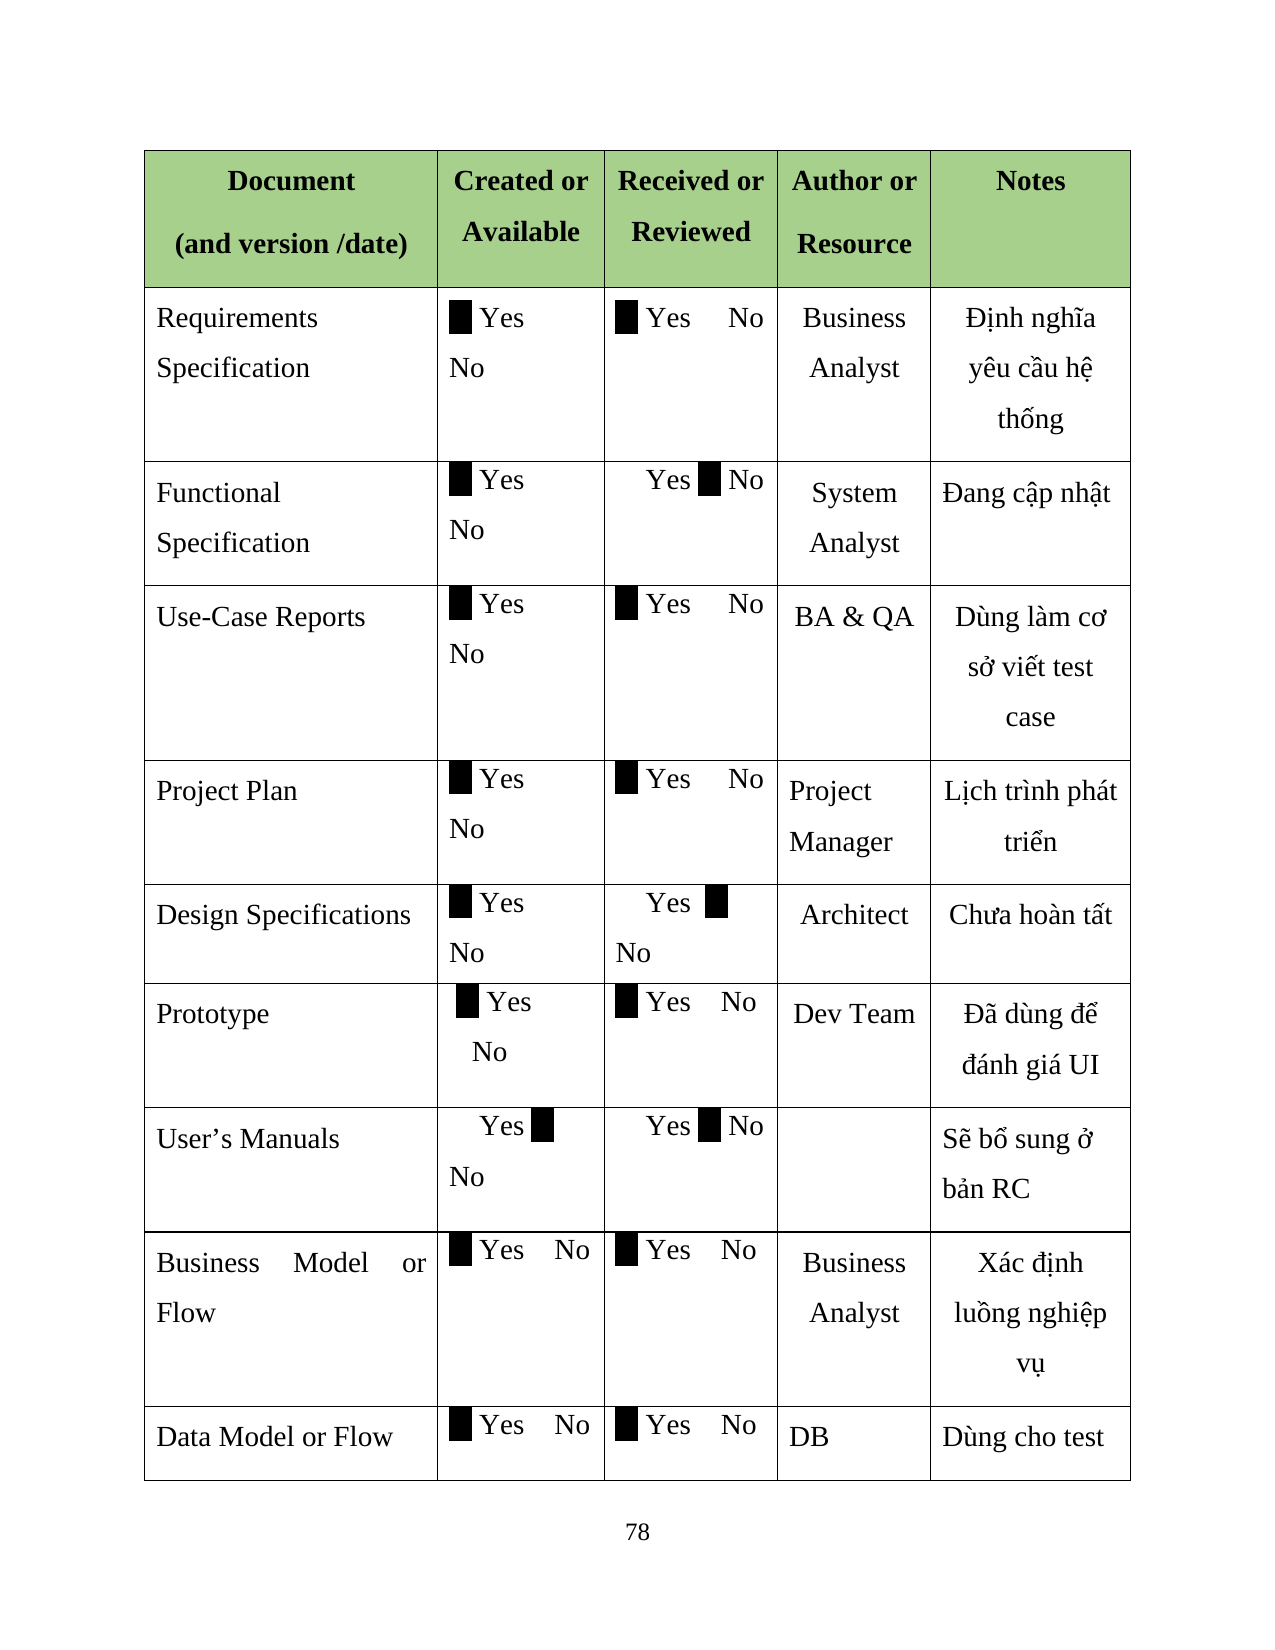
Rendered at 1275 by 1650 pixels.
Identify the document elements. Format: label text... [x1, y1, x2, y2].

table_cell  Yes  No [605, 1108, 777, 1231]
table_cell Design Specifications [145, 885, 437, 983]
table_cell Sẽ bổ sung ở bản RC [931, 1108, 1130, 1231]
table_cell Use-Case Reports [145, 586, 437, 760]
table_cell Định nghĩa yêu cầu hệ thống [931, 288, 1130, 461]
table_cell  Yes No [605, 1233, 777, 1406]
table_cell  Yes  No [605, 288, 777, 461]
table_cell Architect [778, 885, 930, 983]
table_cell  Yes  No [605, 586, 777, 760]
table_cell  Yes No [438, 1233, 604, 1406]
table_cell  Yes No [438, 1407, 604, 1480]
table_cell Data Model or Flow [145, 1407, 437, 1480]
table_header Document (and version /date) [145, 151, 437, 287]
table_cell  Yes  No [438, 462, 604, 585]
table_cell System Analyst [778, 462, 930, 585]
table_cell Dev Team [778, 984, 930, 1107]
table_cell  Yes  No [438, 586, 604, 760]
table_cell Chưa hoàn tất [931, 885, 1130, 983]
table_header Created or Available [438, 151, 604, 287]
table_cell  Yes  No [438, 885, 604, 983]
table_cell  Yes  No [438, 1108, 604, 1231]
table_cell  Yes  No [605, 761, 777, 884]
table_cell Lịch trình phát triển [931, 761, 1130, 884]
table_cell Prototype [145, 984, 437, 1107]
table_header Received or Reviewed [605, 151, 777, 287]
table_cell Đã dùng để đánh giá UI [931, 984, 1130, 1107]
table_cell  Yes  No [438, 288, 604, 461]
table_cell BA & QA [778, 586, 930, 760]
table_cell Business Model or Flow [145, 1233, 437, 1406]
table_cell Project Plan [145, 761, 437, 884]
table_cell  Yes  No [605, 462, 777, 585]
table_cell Business Analyst [778, 1233, 930, 1406]
table_cell Đang cập nhật [931, 462, 1130, 585]
table_header Notes [931, 151, 1130, 287]
table_cell Functional Specification [145, 462, 437, 585]
table_cell  Yes  No [605, 885, 777, 983]
table_cell  Yes No [605, 1407, 777, 1480]
table_cell [778, 1108, 930, 1231]
table_cell  Yes No [438, 984, 604, 1107]
table_cell Project Manager [778, 761, 930, 884]
table_cell Xác định luồng nghiệp vụ [931, 1233, 1130, 1406]
table_cell User’s Manuals [145, 1108, 437, 1231]
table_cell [931, 1407, 1130, 1480]
table_cell  Yes  No [438, 761, 604, 884]
table_cell Business Analyst [778, 288, 930, 461]
table_cell DB Engineer [778, 1407, 930, 1480]
table_cell Requirements Specification [145, 288, 437, 461]
table_cell Dùng làm cơ sở viết test case [931, 586, 1130, 760]
table_header Author or Resource [778, 151, 930, 287]
table_cell  Yes No [605, 984, 777, 1107]
